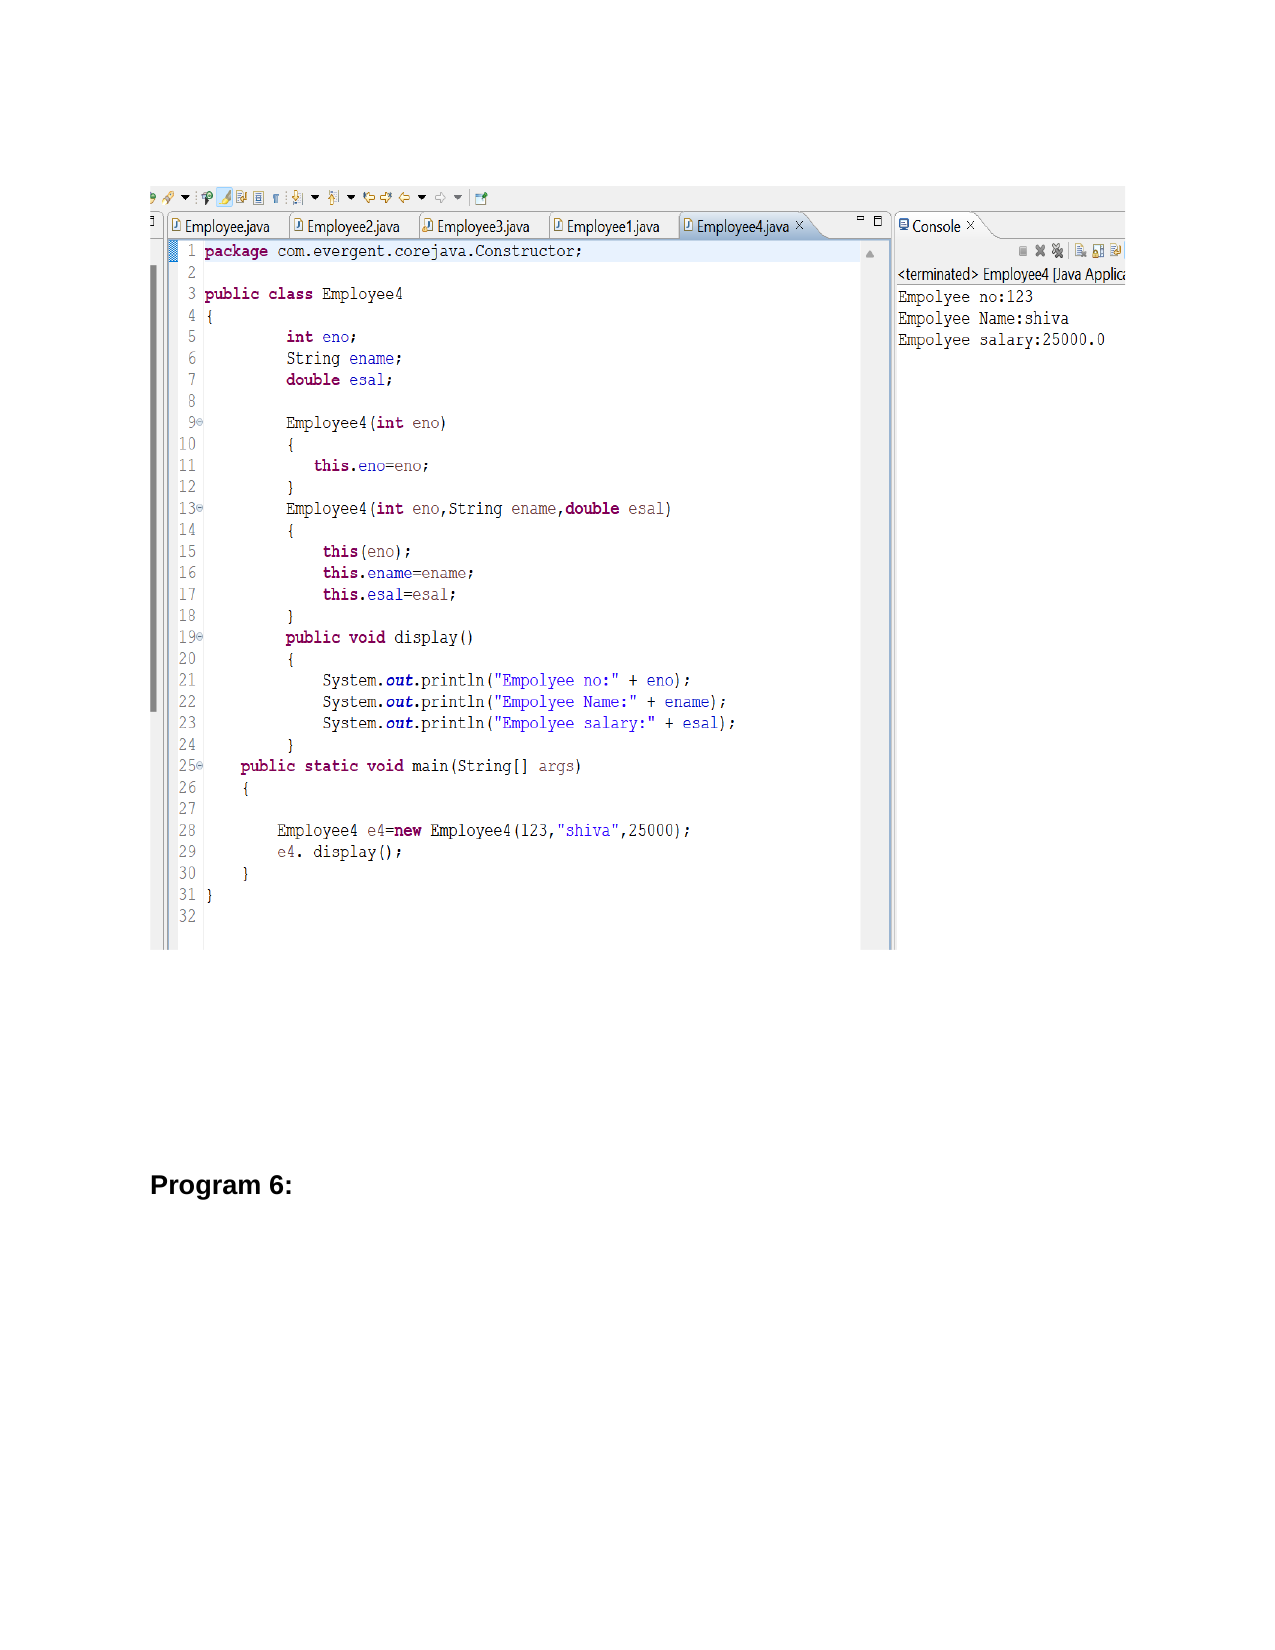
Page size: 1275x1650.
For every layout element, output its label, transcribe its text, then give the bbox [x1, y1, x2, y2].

picture [150, 186, 1125, 950]
text Program 6: [150, 1169, 1125, 1201]
